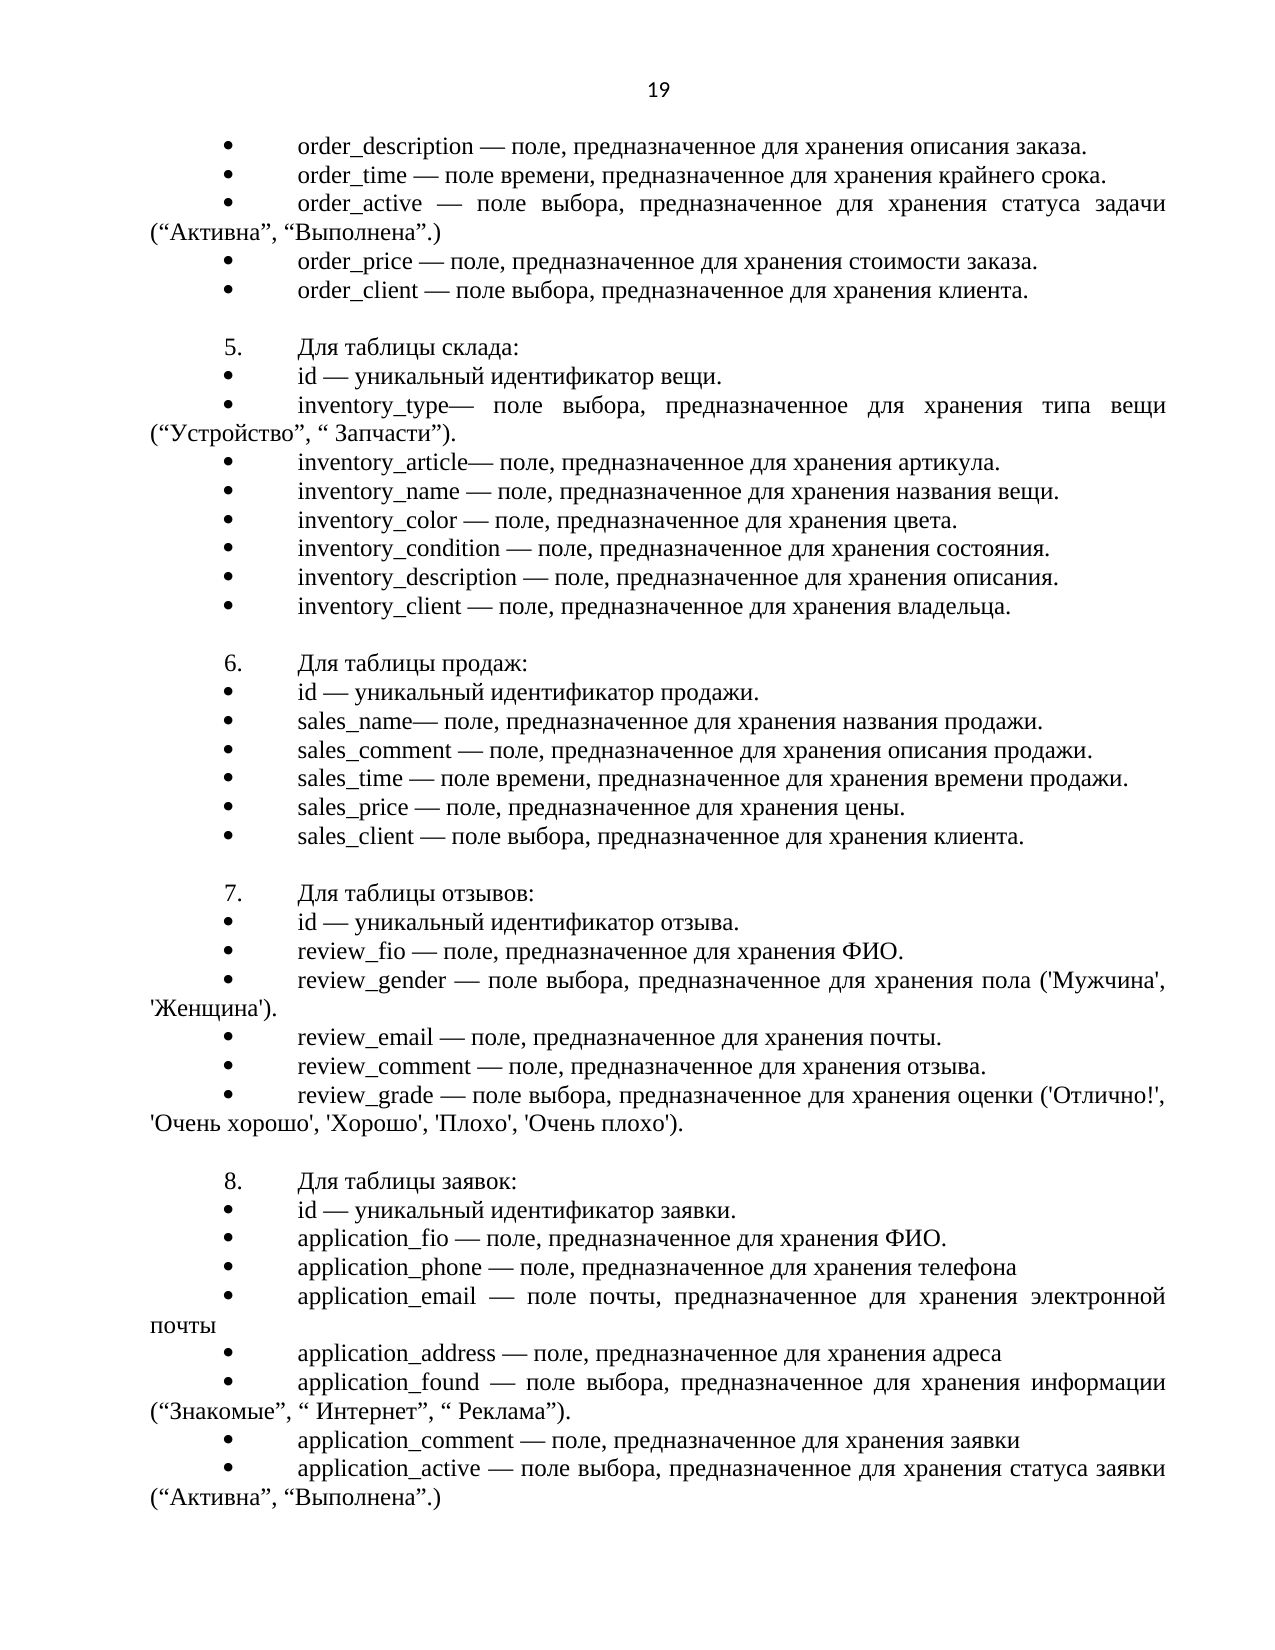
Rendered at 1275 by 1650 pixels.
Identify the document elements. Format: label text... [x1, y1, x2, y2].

list sales_price — поле, предназначенное для хранения цены. [150, 792, 1167, 821]
list id — уникальный идентификатор отзыва. [150, 907, 1167, 936]
list order_time — поле времени, предназначенное для хранения крайнего срока. [150, 160, 1167, 188]
list Для таблицы склада: [150, 332, 1167, 361]
list application_address — поле, предназначенное для хранения адреса [150, 1338, 1167, 1367]
list Для таблицы продаж: [150, 648, 1167, 677]
list review_grade — поле выбора, предназначенное для хранения оценки ('Отлично!', 'Очень хорошо', 'Хорошо', 'Плохо', 'Очень плохо'). [150, 1080, 1167, 1137]
list sales_client — поле выбора, предназначенное для хранения клиента. [150, 821, 1167, 850]
list sales_comment — поле, предназначенное для хранения описания продажи. [150, 735, 1167, 763]
list review_email — поле, предназначенное для хранения почты. [150, 1022, 1167, 1051]
list Для таблицы заявок: [150, 1166, 1167, 1195]
list order_description — поле, предназначенное для хранения описания заказа. [150, 131, 1167, 160]
list sales_name— поле, предназначенное для хранения названия продажи. [150, 706, 1167, 735]
list application_found — поле выбора, предназначенное для хранения информации (“Знакомые”, “ Интернет”, “ Реклама”). [150, 1367, 1167, 1425]
list id — уникальный идентификатор продажи. [150, 677, 1167, 706]
list id — уникальный идентификатор заявки. [150, 1195, 1167, 1223]
list application_active — поле выбора, предназначенное для хранения статуса заявки (“Активна”, “Выполнена”.) [150, 1453, 1167, 1511]
list Для таблицы отзывов: [150, 878, 1167, 907]
list application_comment — поле, предназначенное для хранения заявки [150, 1425, 1167, 1453]
list inventory_condition — поле, предназначенное для хранения состояния. [150, 533, 1167, 562]
list order_price — поле, предназначенное для хранения стоимости заказа. [150, 246, 1167, 275]
list order_active — поле выбора, предназначенное для хранения статуса задачи (“Активна”, “Выполнена”.) [150, 188, 1167, 246]
list inventory_name — поле, предназначенное для хранения названия вещи. [150, 476, 1167, 505]
list id — уникальный идентификатор вещи. [150, 361, 1167, 390]
list order_client — поле выбора, предназначенное для хранения клиента. [150, 275, 1167, 303]
list sales_time — поле времени, предназначенное для хранения времени продажи. [150, 763, 1167, 792]
list application_email — поле почты, предназначенное для хранения электронной почты [150, 1281, 1167, 1338]
list review_comment — поле, предназначенное для хранения отзыва. [150, 1051, 1167, 1080]
list inventory_client — поле, предназначенное для хранения владельца. [150, 591, 1167, 620]
list application_fio — поле, предназначенное для хранения ФИО. [150, 1223, 1167, 1252]
list inventory_color — поле, предназначенное для хранения цвета. [150, 505, 1167, 533]
list inventory_type— поле выбора, предназначенное для хранения типа вещи (“Устройство”, “ Запчасти”). [150, 390, 1167, 447]
list inventory_description — поле, предназначенное для хранения описания. [150, 562, 1167, 591]
list review_gender — поле выбора, предназначенное для хранения пола ('Мужчина', 'Женщина'). [150, 965, 1167, 1022]
list application_phone — поле, предназначенное для хранения телефона [150, 1252, 1167, 1281]
list review_fio — поле, предназначенное для хранения ФИО. [150, 936, 1167, 965]
list inventory_article— поле, предназначенное для хранения артикула. [150, 447, 1167, 476]
